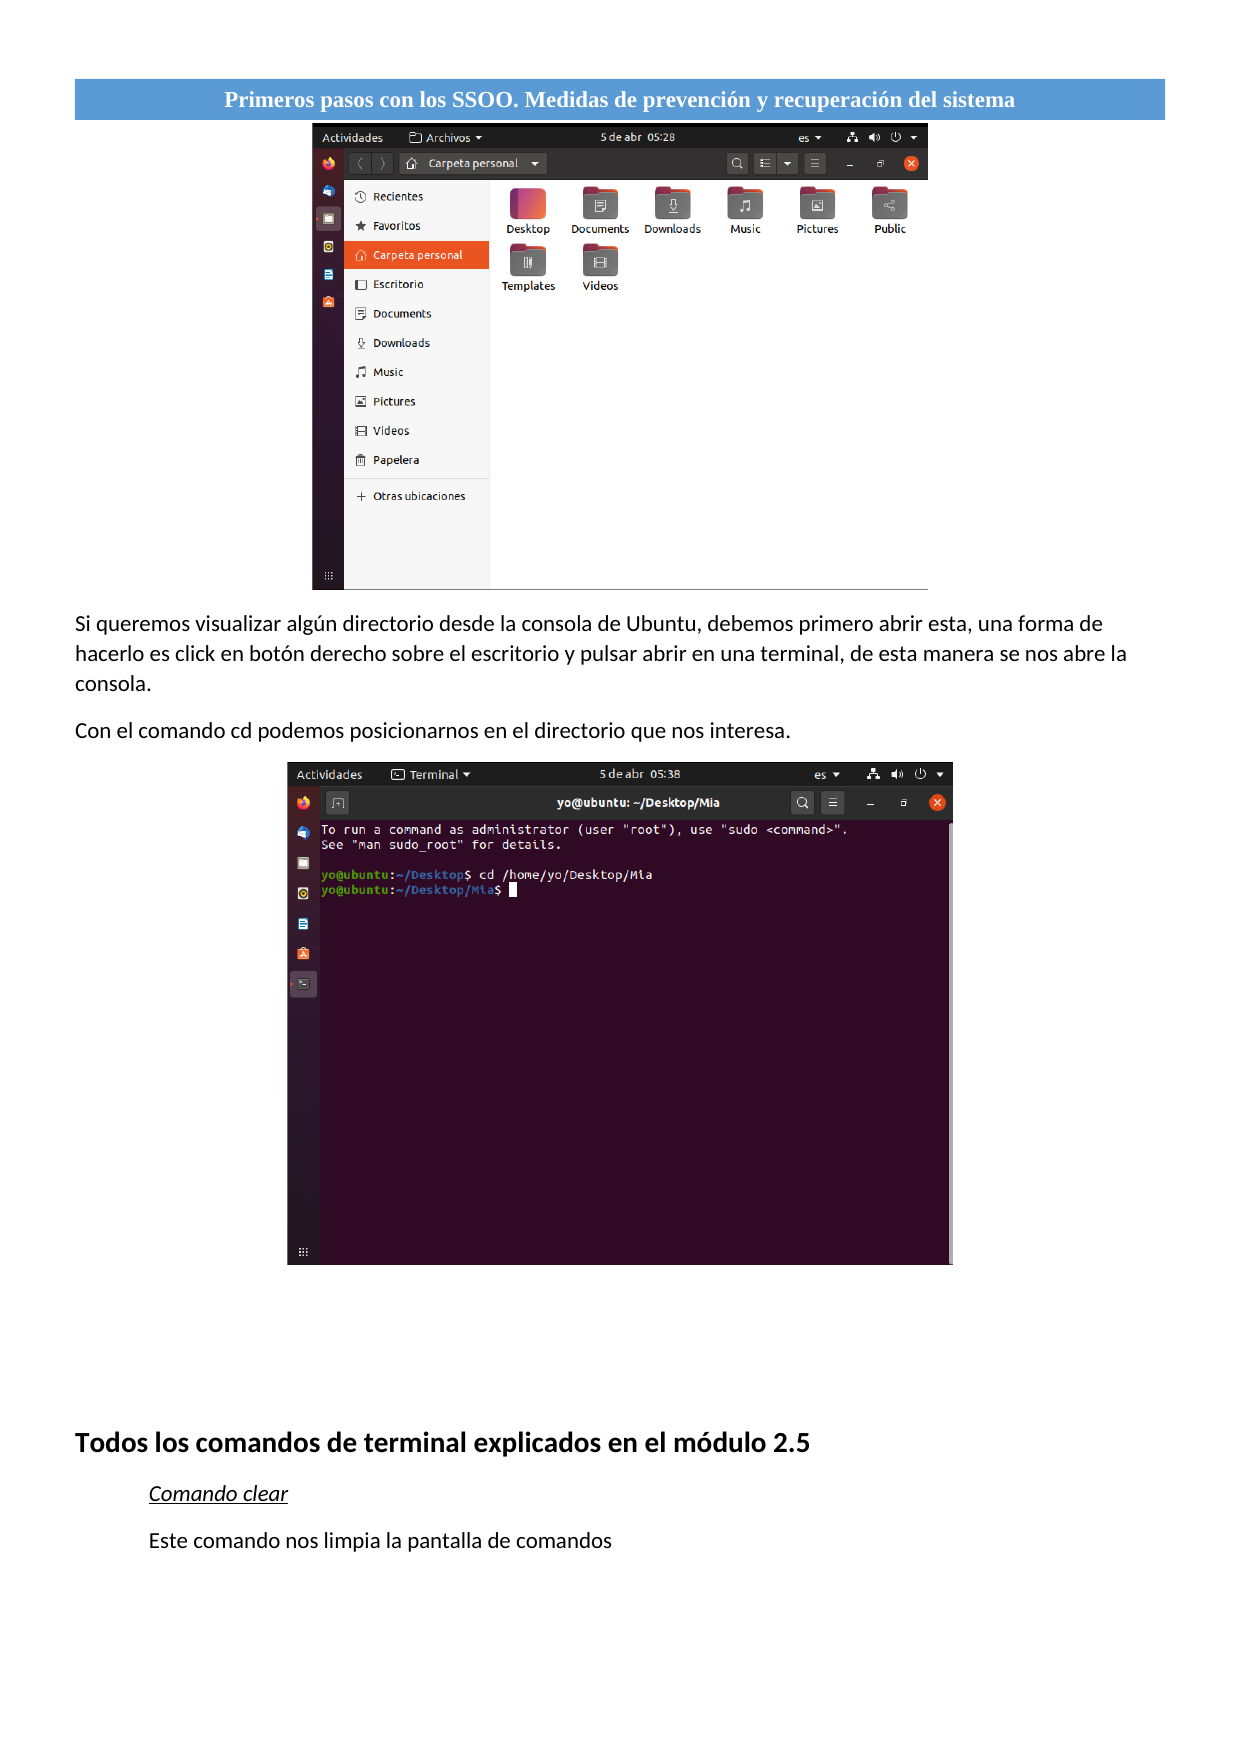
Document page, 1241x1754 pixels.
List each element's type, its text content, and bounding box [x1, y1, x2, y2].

text Comando clear [75, 1479, 1165, 1507]
text Este comando nos limpia la pantalla de comandos [75, 1526, 1165, 1554]
text Todos los comandos de terminal explicados en el módulo 2.5 [75, 1424, 1165, 1459]
text Con el comando cd podemos posicionarnos en el directorio que nos interesa. [75, 716, 1165, 744]
text Si queremos visualizar algún directorio desde la consola de Ubuntu, debemos primero abrir esta, una forma de hacerlo es click en botón derecho sobre el escritorio y pulsar abrir en una terminal, de esta manera se nos abre la consola. [75, 609, 1165, 697]
picture [312, 123, 928, 590]
picture [287, 762, 953, 1265]
